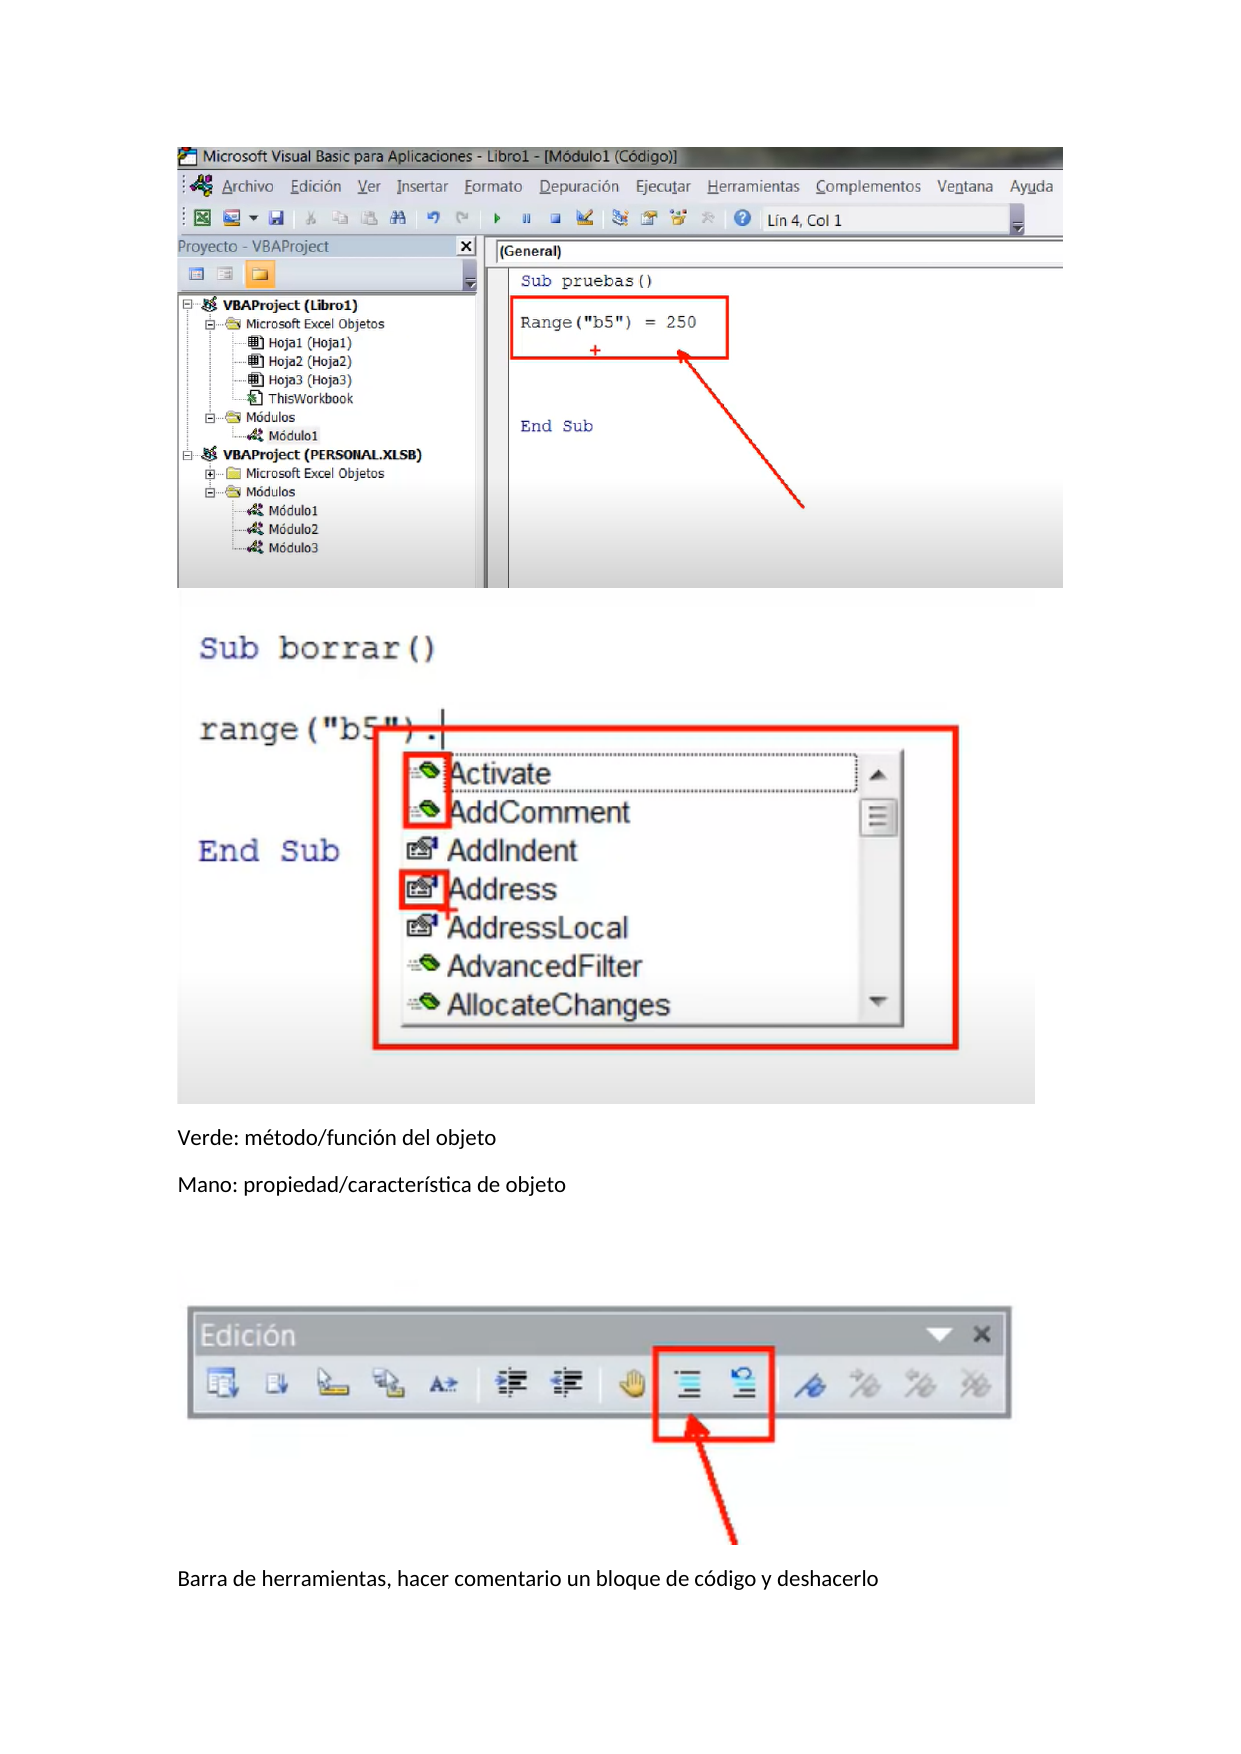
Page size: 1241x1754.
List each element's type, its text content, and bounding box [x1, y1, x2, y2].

text Barra de herramientas, hacer comentario un bloque de código y deshacerlo [177, 1564, 1063, 1592]
text Verde: método/función del objeto [177, 1123, 1063, 1151]
picture [177, 1216, 1063, 1545]
text Mano: propiedad/característica de objeto [177, 1170, 1063, 1198]
picture [177, 590, 1035, 1104]
picture [177, 147, 1063, 588]
